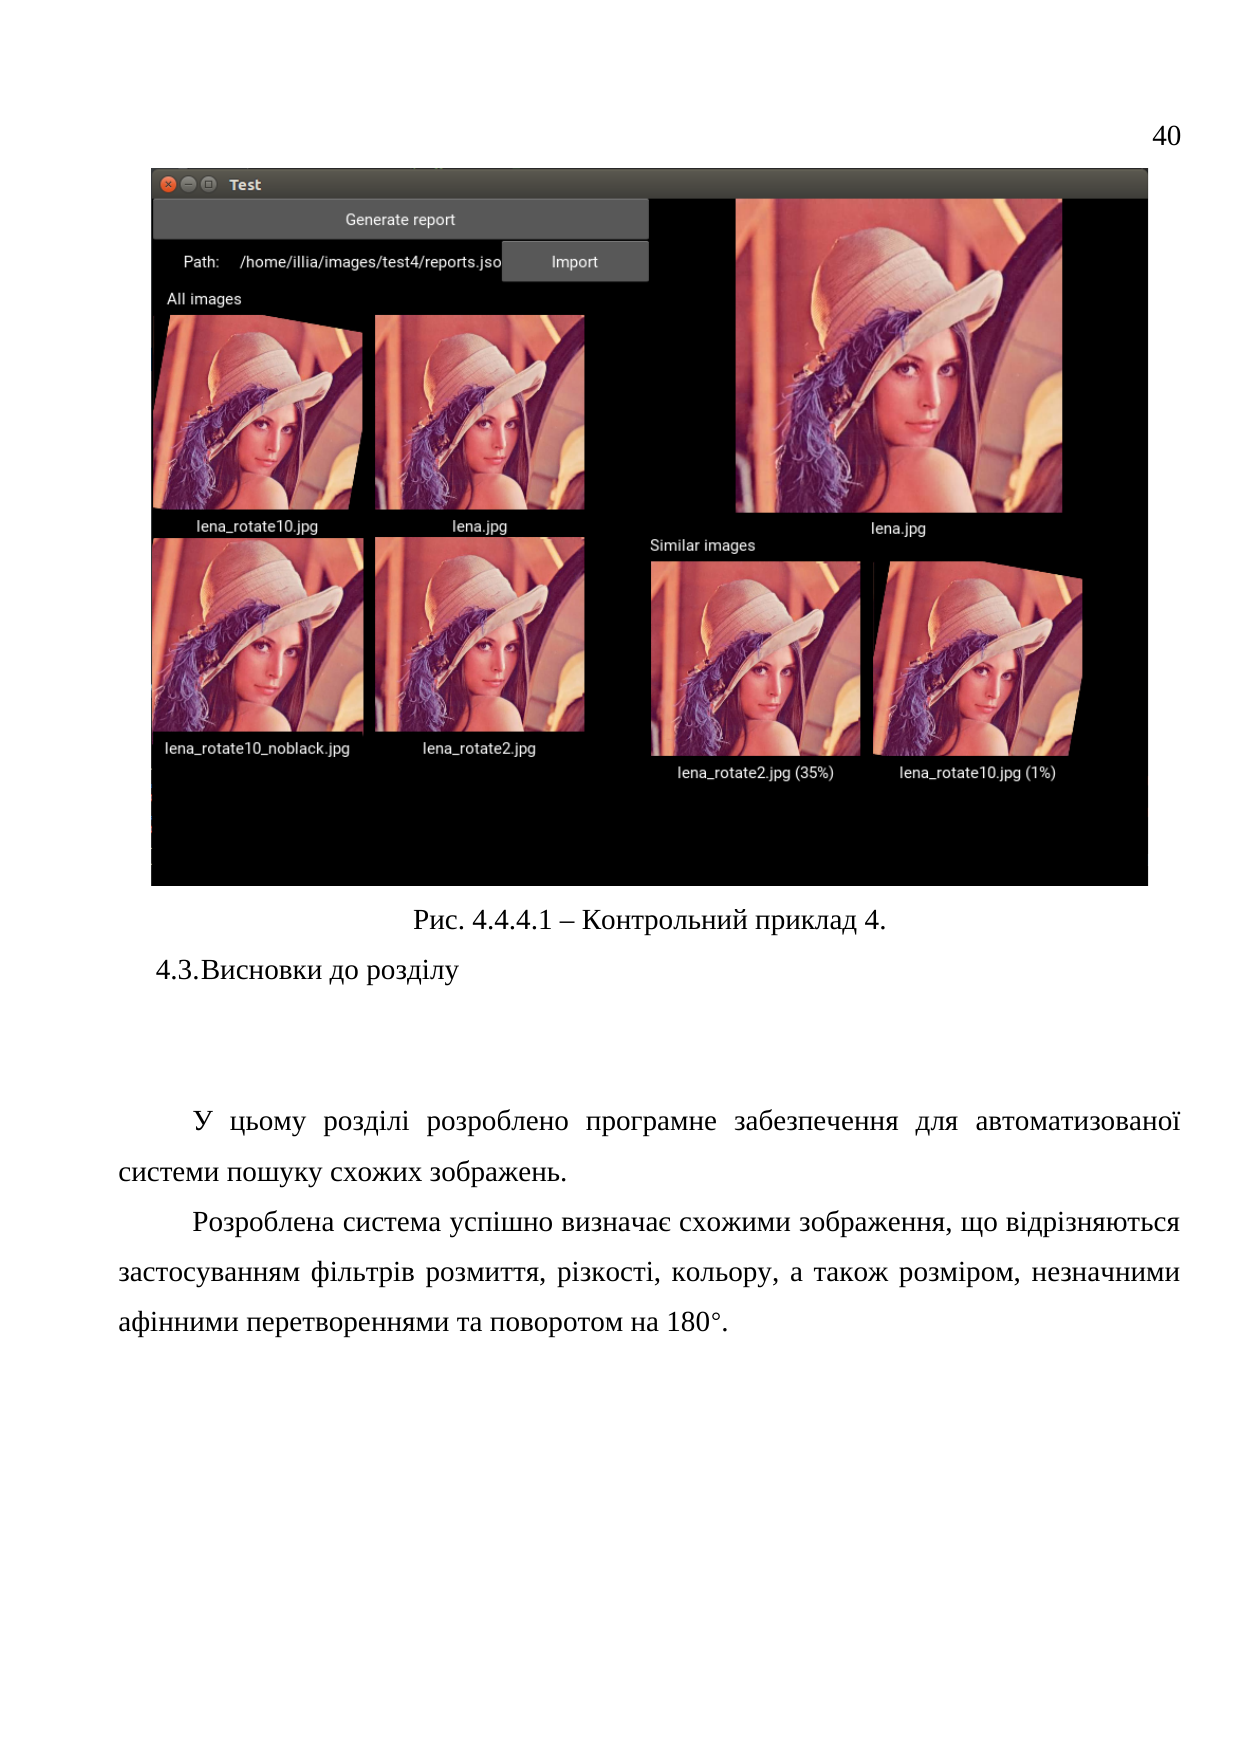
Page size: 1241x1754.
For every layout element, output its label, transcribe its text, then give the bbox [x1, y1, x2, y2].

text У цьому розділі розроблено програмне забезпечення для автоматизованої системи пошуку схожих зображень. [118, 1103, 1181, 1187]
picture [151, 168, 1149, 886]
text Розроблена система успішно визначає схожими зображення, що відрізняються застосуванням фільтрів розмиття, різкості, кольору, а також розміром, незначними афінними перетвореннями та поворотом на 180. [118, 1204, 1181, 1338]
subtitle Висновки до розділу [156, 952, 1181, 986]
text Рис. 4.4.4.1 – Контрольний приклад 4. [118, 902, 1181, 936]
